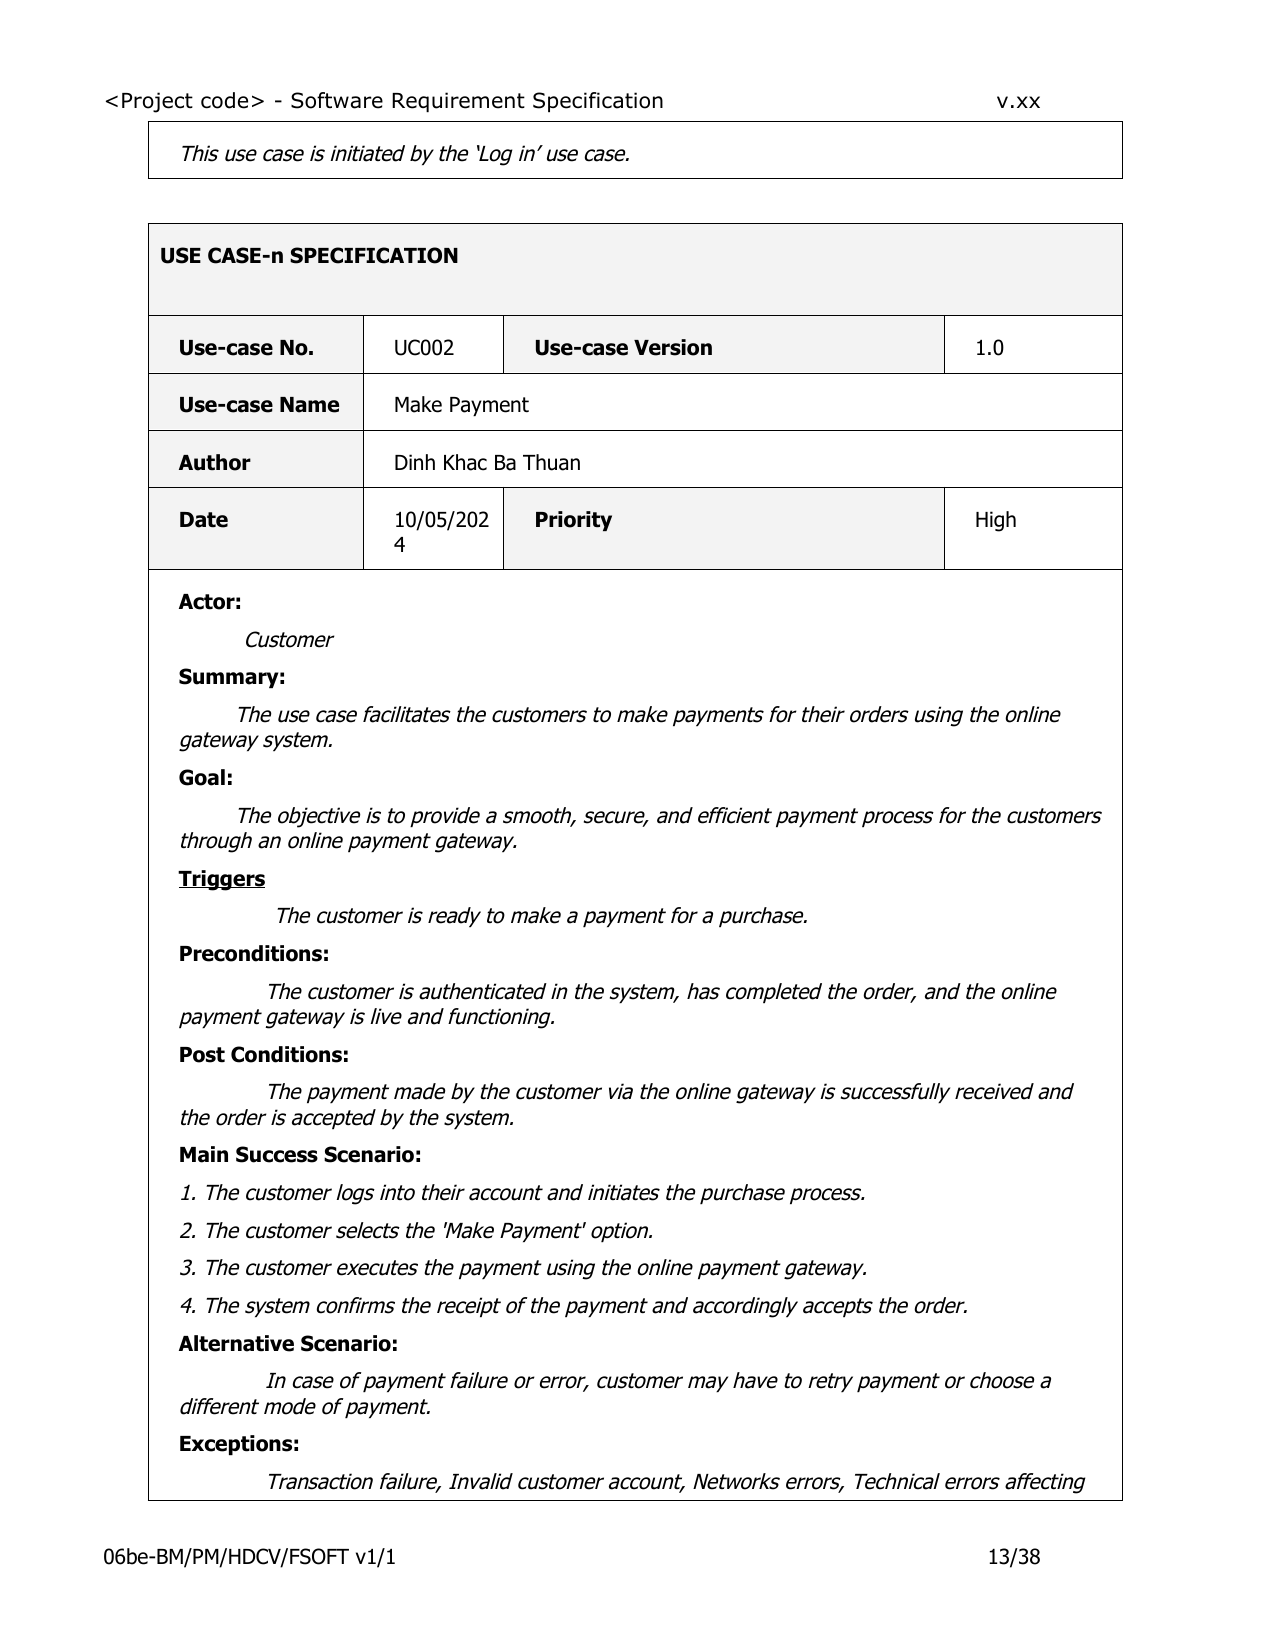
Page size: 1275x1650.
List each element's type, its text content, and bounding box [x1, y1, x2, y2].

table_cell Author [149, 431, 363, 487]
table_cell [149, 570, 1122, 1500]
table_cell Priority [504, 488, 944, 569]
table_cell Use-case Name [149, 374, 363, 429]
table_cell High [945, 488, 1122, 569]
table_cell 10/05/2024 [364, 488, 503, 569]
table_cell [149, 122, 1122, 178]
table_cell 1.0 [945, 316, 1122, 372]
table_cell UC002 [364, 316, 503, 372]
table_cell Use-case Version [504, 316, 944, 372]
table_cell Date [149, 488, 363, 569]
table_cell Dinh Khac Ba Thuan [364, 431, 1122, 487]
table_header USE CASE-n SPECIFICATION [149, 224, 1122, 315]
table_cell Use-case No. [149, 316, 363, 372]
table_cell Make Payment [364, 374, 1122, 429]
